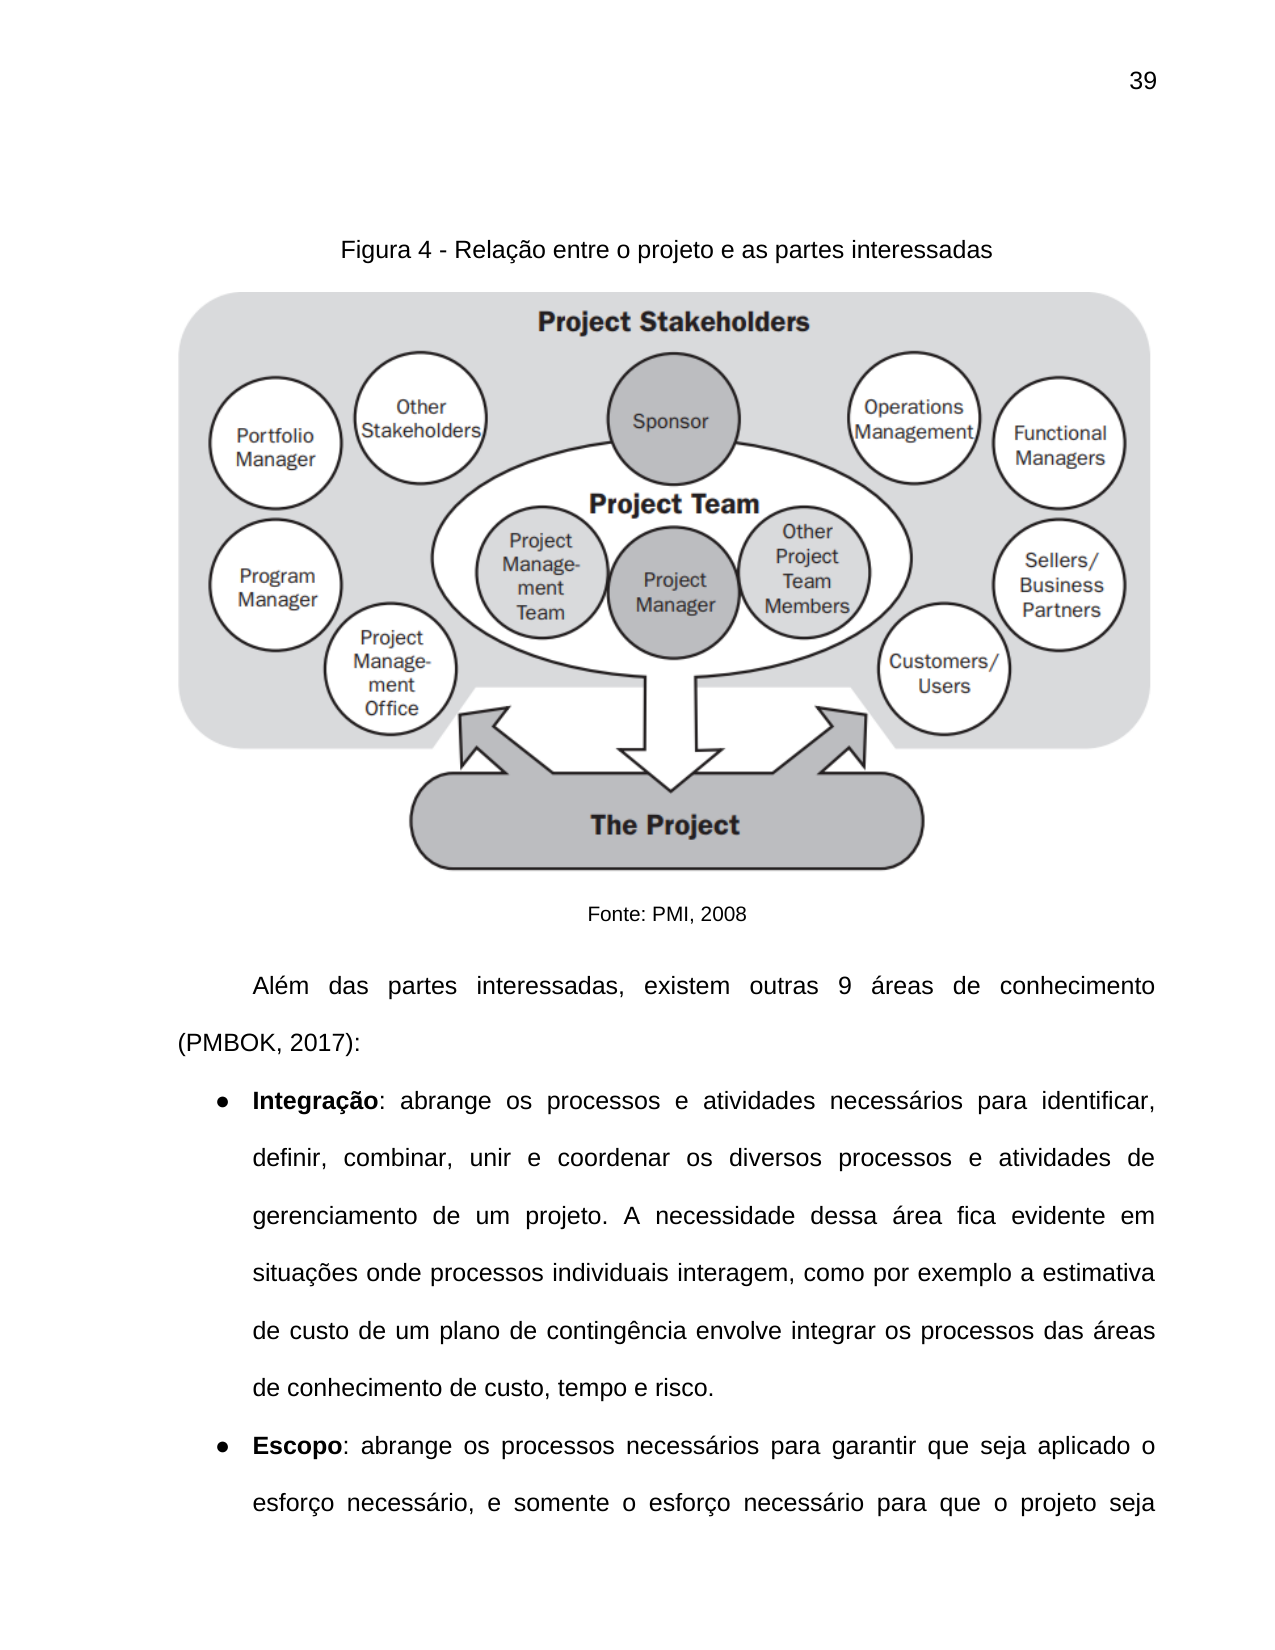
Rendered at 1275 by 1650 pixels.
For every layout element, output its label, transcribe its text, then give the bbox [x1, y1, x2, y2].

text Figura 4 - Relação entre o projeto e as partes interessadas [177, 235, 1157, 263]
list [215, 1431, 1157, 1517]
list Integração: abrange os processos e atividades necessários para identificar, definir, combinar, unir e coordenar os diversos processos e atividades de gerenciamento de um projeto. A necessidade dessa área fica evidente em situações onde processos individuais interagem, como por exemplo a estimativa de custo de um plano de contingência envolve integrar os processos das áreas de conhecimento de custo, tempo e risco. [215, 1086, 1157, 1402]
text Fonte: PMI, 2008 [177, 902, 1157, 926]
text Além das partes interessadas, existem outras 9 áreas de conhecimento (PMBOK, 2017): [177, 971, 1157, 1057]
picture [177, 292, 1153, 874]
